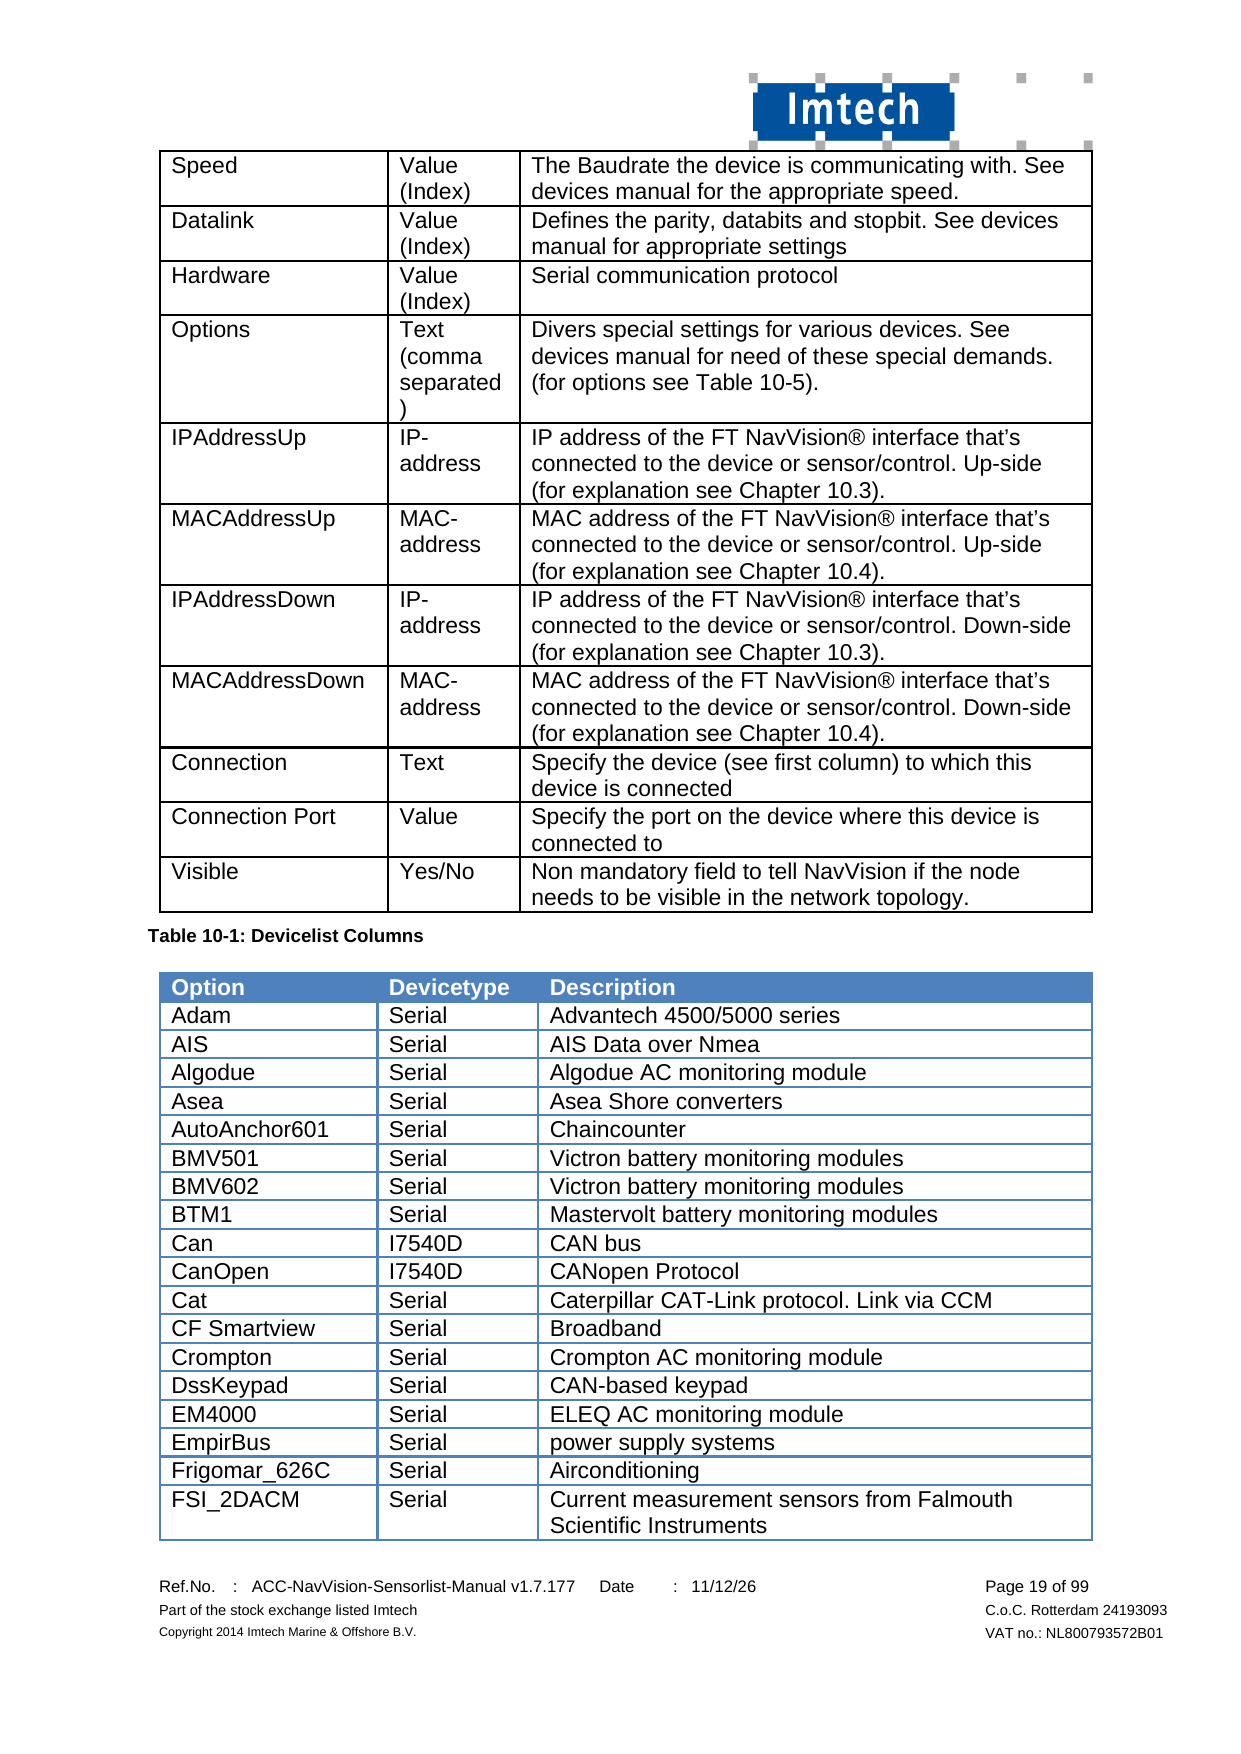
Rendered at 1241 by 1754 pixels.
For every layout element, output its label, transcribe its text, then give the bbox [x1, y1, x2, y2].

table_cell Mastervolt battery monitoring modules [539, 1201, 1091, 1228]
table_cell Speed [161, 152, 387, 205]
table_cell Divers special settings for various devices. See devices manual for need of these special demands. (for options see Table 10-5). [521, 316, 1091, 422]
table_cell BTM1 [161, 1201, 376, 1228]
table_header Description [539, 974, 1091, 1000]
table_cell IP address of the FT NavVision® interface that’s connected to the device or sensor/control. Down-side (for explanation see Chapter 10.3). [521, 586, 1091, 665]
table_cell MAC-address [389, 667, 519, 746]
table_cell Serial [379, 1429, 537, 1455]
table_cell CAN-based keypad [539, 1372, 1091, 1398]
table_cell Asea [161, 1088, 376, 1114]
table_cell FSI_2DACM [161, 1486, 376, 1538]
table_cell MAC address of the FT NavVision® interface that’s connected to the device or sensor/control. Up-side (for explanation see Chapter 10.4). [521, 505, 1091, 584]
table_cell Algodue [161, 1059, 376, 1086]
table_cell Value (Index) [389, 262, 519, 314]
table_cell BMV602 [161, 1173, 376, 1199]
table_cell Cat [161, 1287, 376, 1313]
table_header Devicetype [379, 974, 537, 1000]
table_cell EM4000 [161, 1401, 376, 1427]
table_cell DssKeypad [161, 1372, 376, 1398]
table_cell IP address of the FT NavVision® interface that’s connected to the device or sensor/control. Up-side (for explanation see Chapter 10.3). [521, 424, 1091, 503]
table_cell Non mandatory field to tell NavVision if the node needs to be visible in the network topology. [521, 858, 1091, 911]
table_cell Value (Index) [389, 152, 519, 205]
table_cell CanOpen [161, 1258, 376, 1285]
table_cell MAC-address [389, 505, 519, 584]
table_cell Crompton AC monitoring module [539, 1344, 1091, 1370]
table_cell Crompton [161, 1344, 376, 1370]
table_cell Algodue AC monitoring module [539, 1059, 1091, 1086]
table_cell IPAddressDown [161, 586, 387, 665]
table_cell AutoAnchor601 [161, 1116, 376, 1142]
table_cell Text [389, 749, 519, 801]
table_cell EmpirBus [161, 1429, 376, 1455]
table_cell MAC address of the FT NavVision® interface that’s connected to the device or sensor/control. Down-side (for explanation see Chapter 10.4). [521, 667, 1091, 746]
table_cell CF Smartview [161, 1315, 376, 1342]
table_cell power supply systems [539, 1429, 1091, 1455]
table_cell I7540D [379, 1258, 537, 1285]
table_cell I7540D [379, 1230, 537, 1256]
table_cell Value [389, 803, 519, 856]
table_cell Advantech 4500/5000 series [539, 1003, 1091, 1029]
table_cell Serial communication protocol [521, 262, 1091, 314]
table_cell Serial [379, 1088, 537, 1114]
table_cell Serial [379, 1145, 537, 1171]
table_cell The Baudrate the device is communicating with. See devices manual for the appropriate speed. [521, 152, 1091, 205]
table_cell Options [161, 316, 387, 422]
table_cell AIS Data over Nmea [539, 1031, 1091, 1057]
table_cell Serial [379, 1458, 537, 1484]
table_cell Caterpillar CAT-Link protocol. Link via CCM [539, 1287, 1091, 1313]
table_cell Connection Port [161, 803, 387, 856]
table_cell Serial [379, 1315, 537, 1342]
table_cell Current measurement sensors from Falmouth Scientific Instruments [539, 1486, 1091, 1538]
table_cell Text (comma separated) [389, 316, 519, 422]
table_cell ELEQ AC monitoring module [539, 1401, 1091, 1427]
table_cell Victron battery monitoring modules [539, 1173, 1091, 1199]
table_cell Connection [161, 749, 387, 801]
picture [748, 73, 1093, 150]
table_cell AIS [161, 1031, 376, 1057]
table_cell Serial [379, 1344, 537, 1370]
table_cell Specify the device (see first column) to which this device is connected [521, 749, 1091, 801]
table_cell Frigomar_626C [161, 1458, 376, 1484]
table_cell Serial [379, 1116, 537, 1142]
table_cell Adam [161, 1003, 376, 1029]
table_cell Airconditioning [539, 1458, 1091, 1484]
table_cell Yes/No [389, 858, 519, 911]
table_cell MACAddressUp [161, 505, 387, 584]
table_cell BMV501 [161, 1145, 376, 1171]
table_cell IPAddressUp [161, 424, 387, 503]
table_cell Broadband [539, 1315, 1091, 1342]
table_cell Chaincounter [539, 1116, 1091, 1142]
table_cell CAN bus [539, 1230, 1091, 1256]
table_cell Value (Index) [389, 207, 519, 259]
table_header Option [161, 974, 376, 1000]
table_cell Serial [379, 1003, 537, 1029]
table_cell Asea Shore converters [539, 1088, 1091, 1114]
table_cell CANopen Protocol [539, 1258, 1091, 1285]
table_cell Hardware [161, 262, 387, 314]
table_cell Defines the parity, databits and stopbit. See devices manual for appropriate settings [521, 207, 1091, 259]
table_cell Victron battery monitoring modules [539, 1145, 1091, 1171]
table_cell Visible [161, 858, 387, 911]
table_cell MACAddressDown [161, 667, 387, 746]
table_cell Serial [379, 1486, 537, 1538]
table_cell Serial [379, 1031, 537, 1057]
table_cell Serial [379, 1173, 537, 1199]
table_cell IP-address [389, 586, 519, 665]
table_cell Can [161, 1230, 376, 1256]
table_cell Serial [379, 1401, 537, 1427]
table_cell Specify the port on the device where this device is connected to [521, 803, 1091, 856]
table_cell Serial [379, 1059, 537, 1086]
text Table 10-1: Devicelist Columns [148, 925, 1093, 947]
table_cell Serial [379, 1287, 537, 1313]
table_cell Serial [379, 1201, 537, 1228]
table_cell Datalink [161, 207, 387, 259]
table_cell IP-address [389, 424, 519, 503]
table_cell Serial [379, 1372, 537, 1398]
